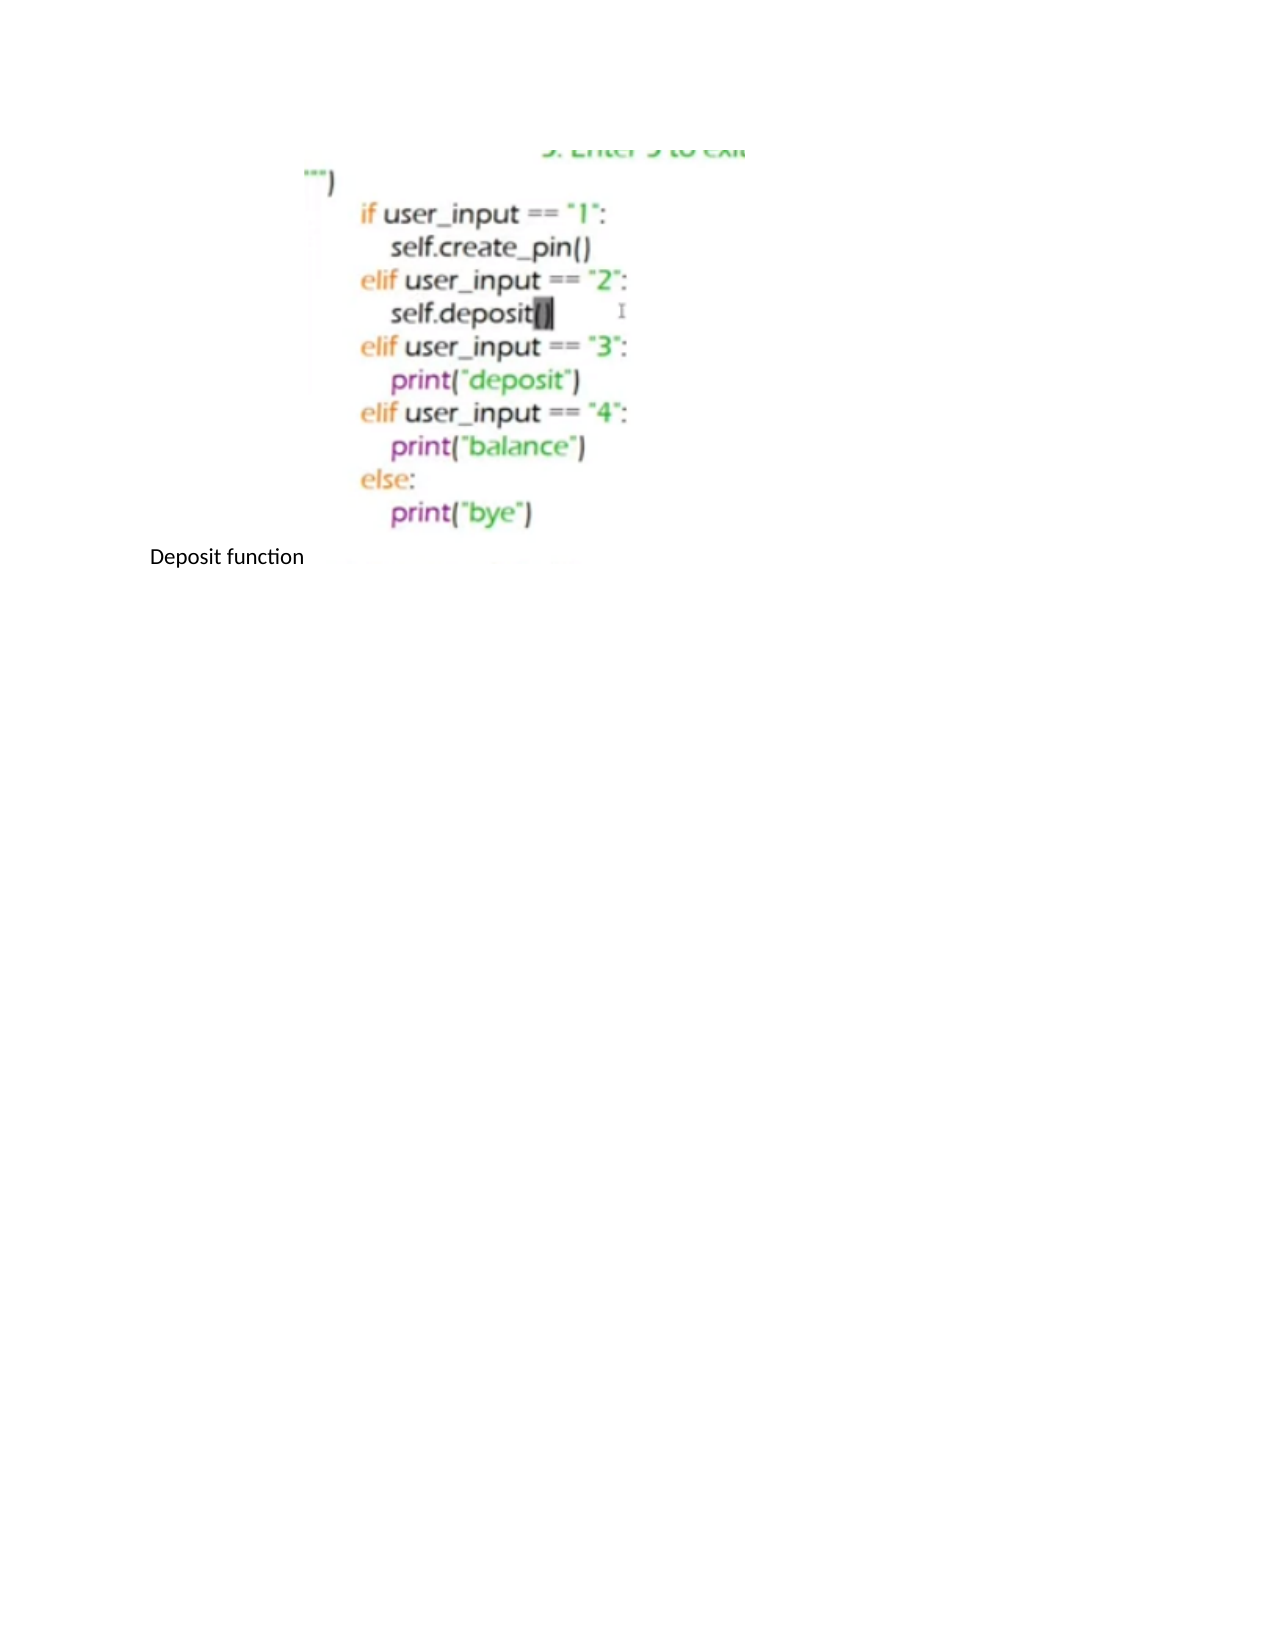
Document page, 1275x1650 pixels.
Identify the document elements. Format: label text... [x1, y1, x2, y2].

picture [304, 150, 745, 564]
